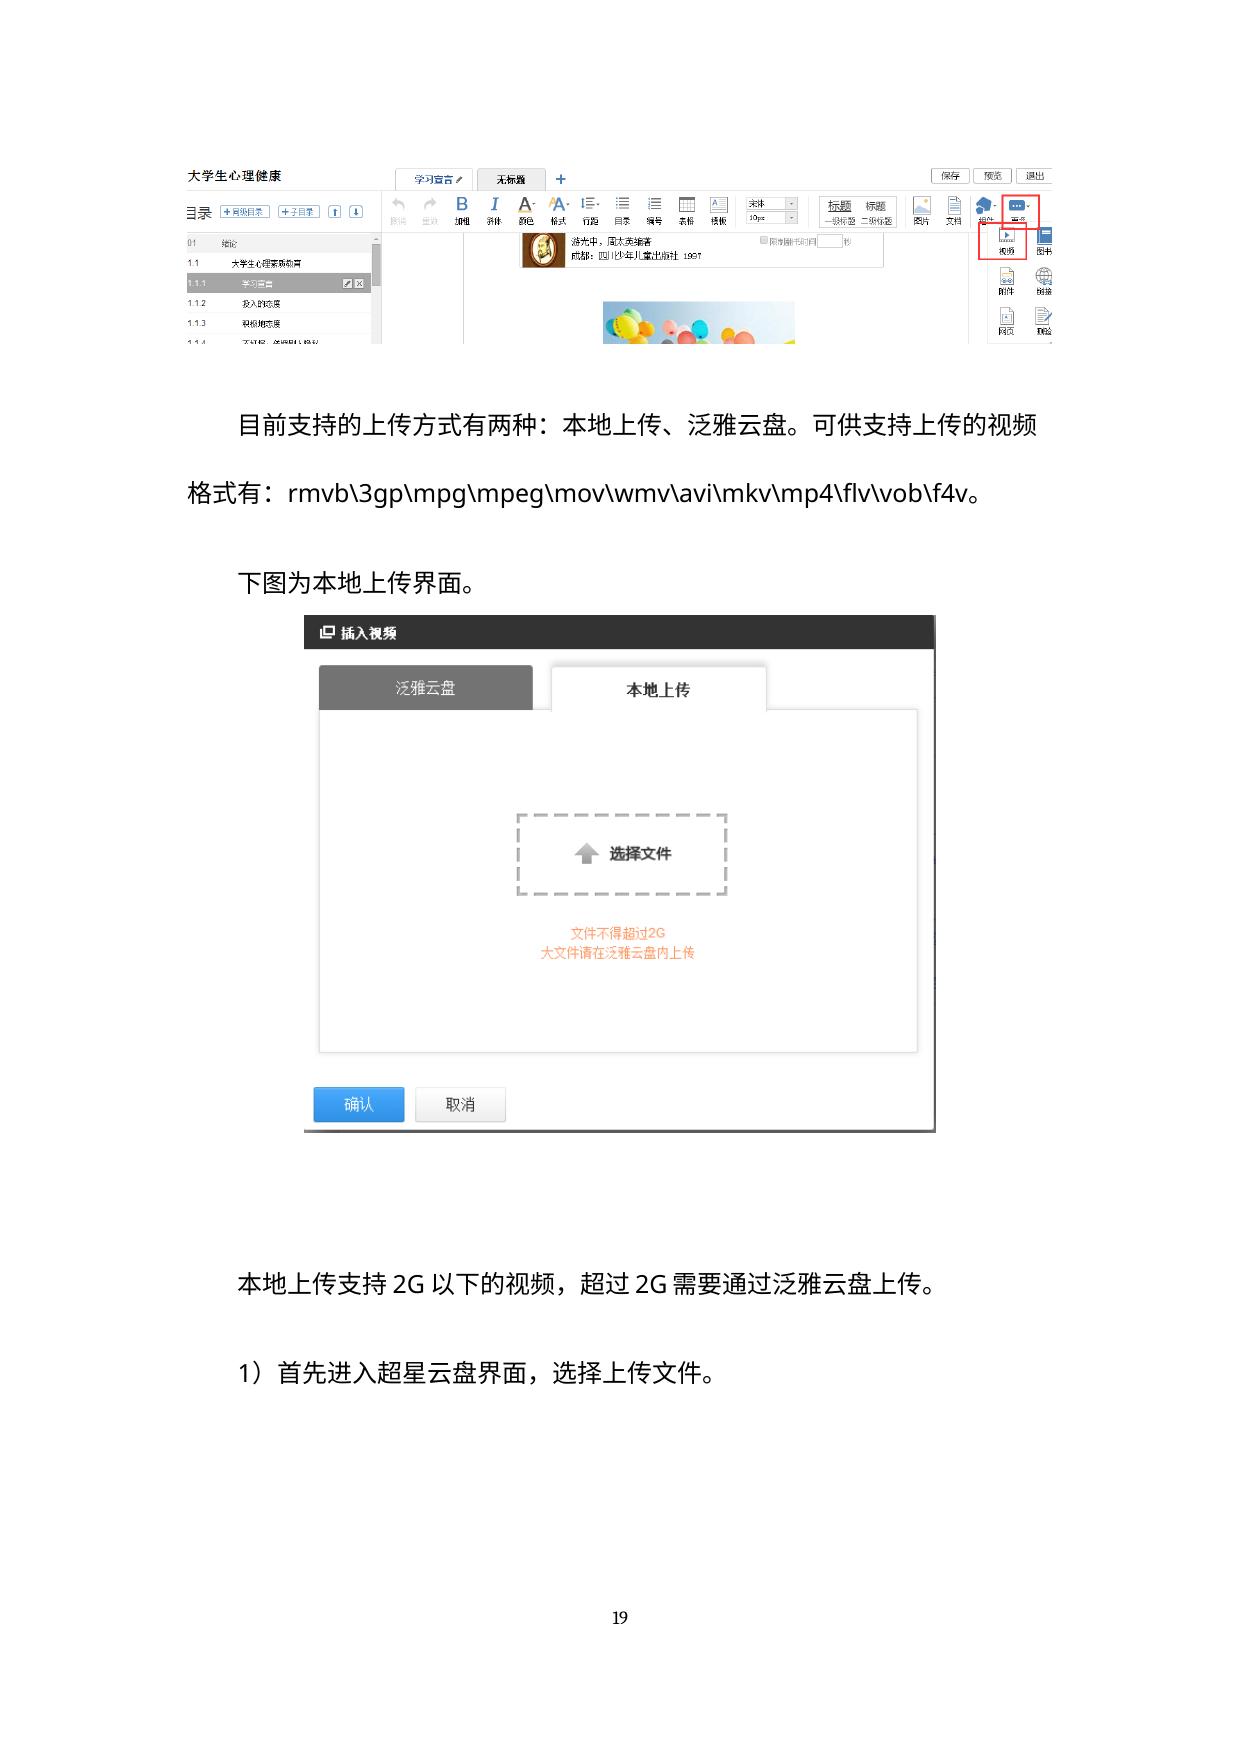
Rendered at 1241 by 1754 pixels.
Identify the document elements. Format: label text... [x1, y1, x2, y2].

text 目前支持的上传方式有两种：本地上传、泛雅云盘。可供支持上传的视频格式有：rmvb\3gp\mpg\mpeg\mov\wmv\avi\mkv\mp4\flv\vob\f4v。 [187, 389, 1053, 525]
text 1）首先进入超星云盘界面，选择上传文件。 [187, 1338, 1053, 1406]
picture [187, 165, 1052, 344]
text 本地上传支持2G以下的视频，超过2G需要通过泛雅云盘上传。 [187, 1248, 1053, 1316]
picture [304, 615, 936, 1133]
text 下图为本地上传界面。 [187, 547, 1053, 615]
